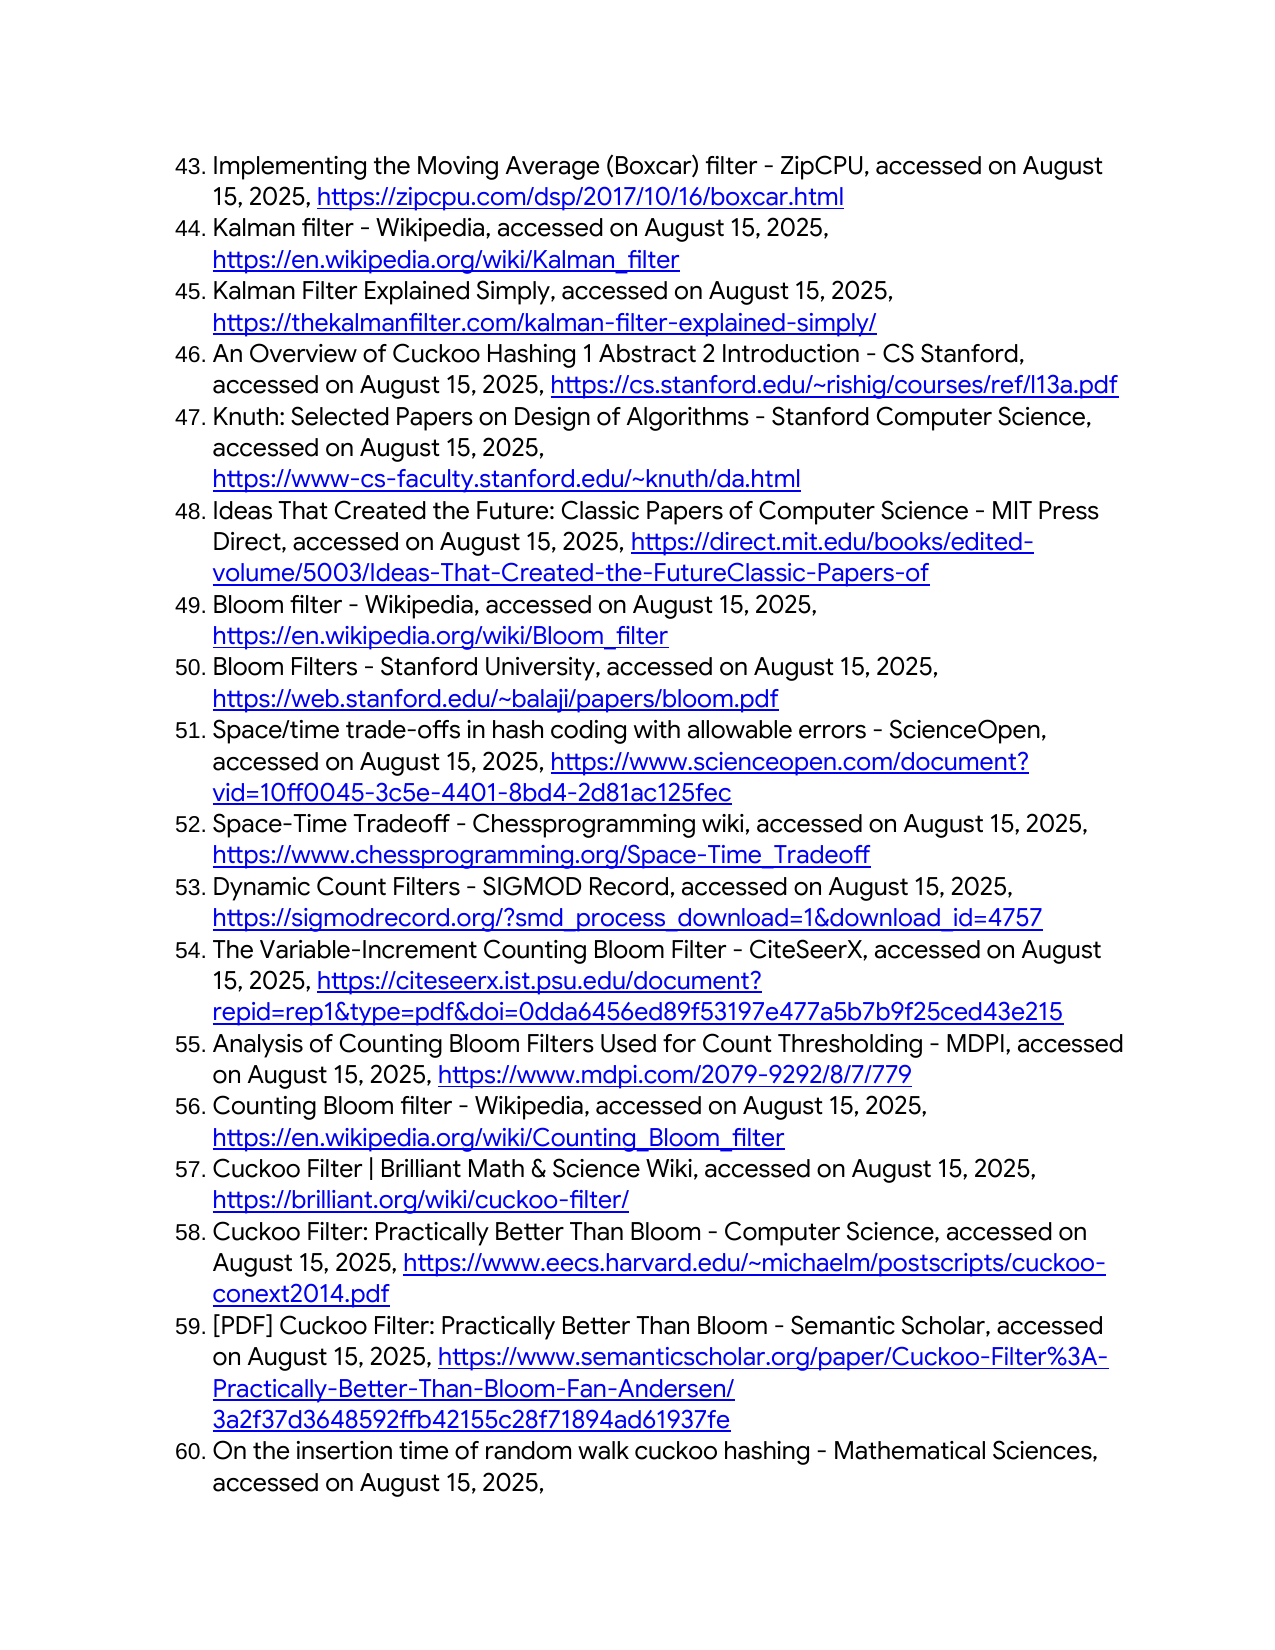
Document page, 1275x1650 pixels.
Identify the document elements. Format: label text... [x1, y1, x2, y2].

list Bloom filter - Wikipedia, accessed on August 15, 2025, https://en.wikipedia.org/wiki/Bloom_filter [175, 589, 1125, 652]
list Dynamic Count Filters - SIGMOD Record, accessed on August 15, 2025, https://sigmodrecord.org/?smd_process_download=1&download_id=4757 [175, 871, 1125, 934]
list Ideas That Created the Future: Classic Papers of Computer Science - MIT Press Direct, accessed on August 15, 2025, https://direct.mit.edu/books/edited-volume/5003/Ideas-That-Created-the-FutureClassic-Papers-of [175, 495, 1125, 589]
list [PDF] Cuckoo Filter: Practically Better Than Bloom - Semantic Scholar, accessed on August 15, 2025, https://www.semanticscholar.org/paper/Cuckoo-Filter%3A-Practically-Better-Than-Bloom-Fan-Andersen/3a2f37d3648592ffb42155c28f71894ad61937fe [175, 1310, 1125, 1436]
list Kalman filter - Wikipedia, accessed on August 15, 2025, https://en.wikipedia.org/wiki/Kalman_filter [175, 213, 1125, 275]
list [175, 1436, 1125, 1498]
list Analysis of Counting Bloom Filters Used for Count Thresholding - MDPI, accessed on August 15, 2025, https://www.mdpi.com/2079-9292/8/7/779 [175, 1028, 1125, 1091]
list Space-Time Tradeoff - Chessprogramming wiki, accessed on August 15, 2025, https://www.chessprogramming.org/Space-Time_Tradeoff [175, 808, 1125, 871]
list Implementing the Moving Average (Boxcar) filter - ZipCPU, accessed on August 15, 2025, https://zipcpu.com/dsp/2017/10/16/boxcar.html [175, 150, 1125, 213]
list An Overview of Cuckoo Hashing 1 Abstract 2 Introduction - CS Stanford, accessed on August 15, 2025, https://cs.stanford.edu/~rishig/courses/ref/l13a.pdf [175, 338, 1125, 401]
list The Variable-Increment Counting Bloom Filter - CiteSeerX, accessed on August 15, 2025, https://citeseerx.ist.psu.edu/document?repid=rep1&type=pdf&doi=0dda6456ed89f53197e477a5b7b9f25ced43e215 [175, 934, 1125, 1028]
list Counting Bloom filter - Wikipedia, accessed on August 15, 2025, https://en.wikipedia.org/wiki/Counting_Bloom_filter [175, 1091, 1125, 1153]
list Kalman Filter Explained Simply, accessed on August 15, 2025, https://thekalmanfilter.com/kalman-filter-explained-simply/ [175, 275, 1125, 338]
list Space/time trade-offs in hash coding with allowable errors - ScienceOpen, accessed on August 15, 2025, https://www.scienceopen.com/document?vid=10ff0045-3c5e-4401-8bd4-2d81ac125fec [175, 714, 1125, 808]
list Cuckoo Filter: Practically Better Than Bloom - Computer Science, accessed on August 15, 2025, https://www.eecs.harvard.edu/~michaelm/postscripts/cuckoo-conext2014.pdf [175, 1216, 1125, 1310]
list Cuckoo Filter | Brilliant Math & Science Wiki, accessed on August 15, 2025, https://brilliant.org/wiki/cuckoo-filter/ [175, 1153, 1125, 1216]
list Knuth: Selected Papers on Design of Algorithms - Stanford Computer Science, accessed on August 15, 2025, https://www-cs-faculty.stanford.edu/~knuth/da.html [175, 401, 1125, 495]
list Bloom Filters - Stanford University, accessed on August 15, 2025, https://web.stanford.edu/~balaji/papers/bloom.pdf [175, 652, 1125, 714]
